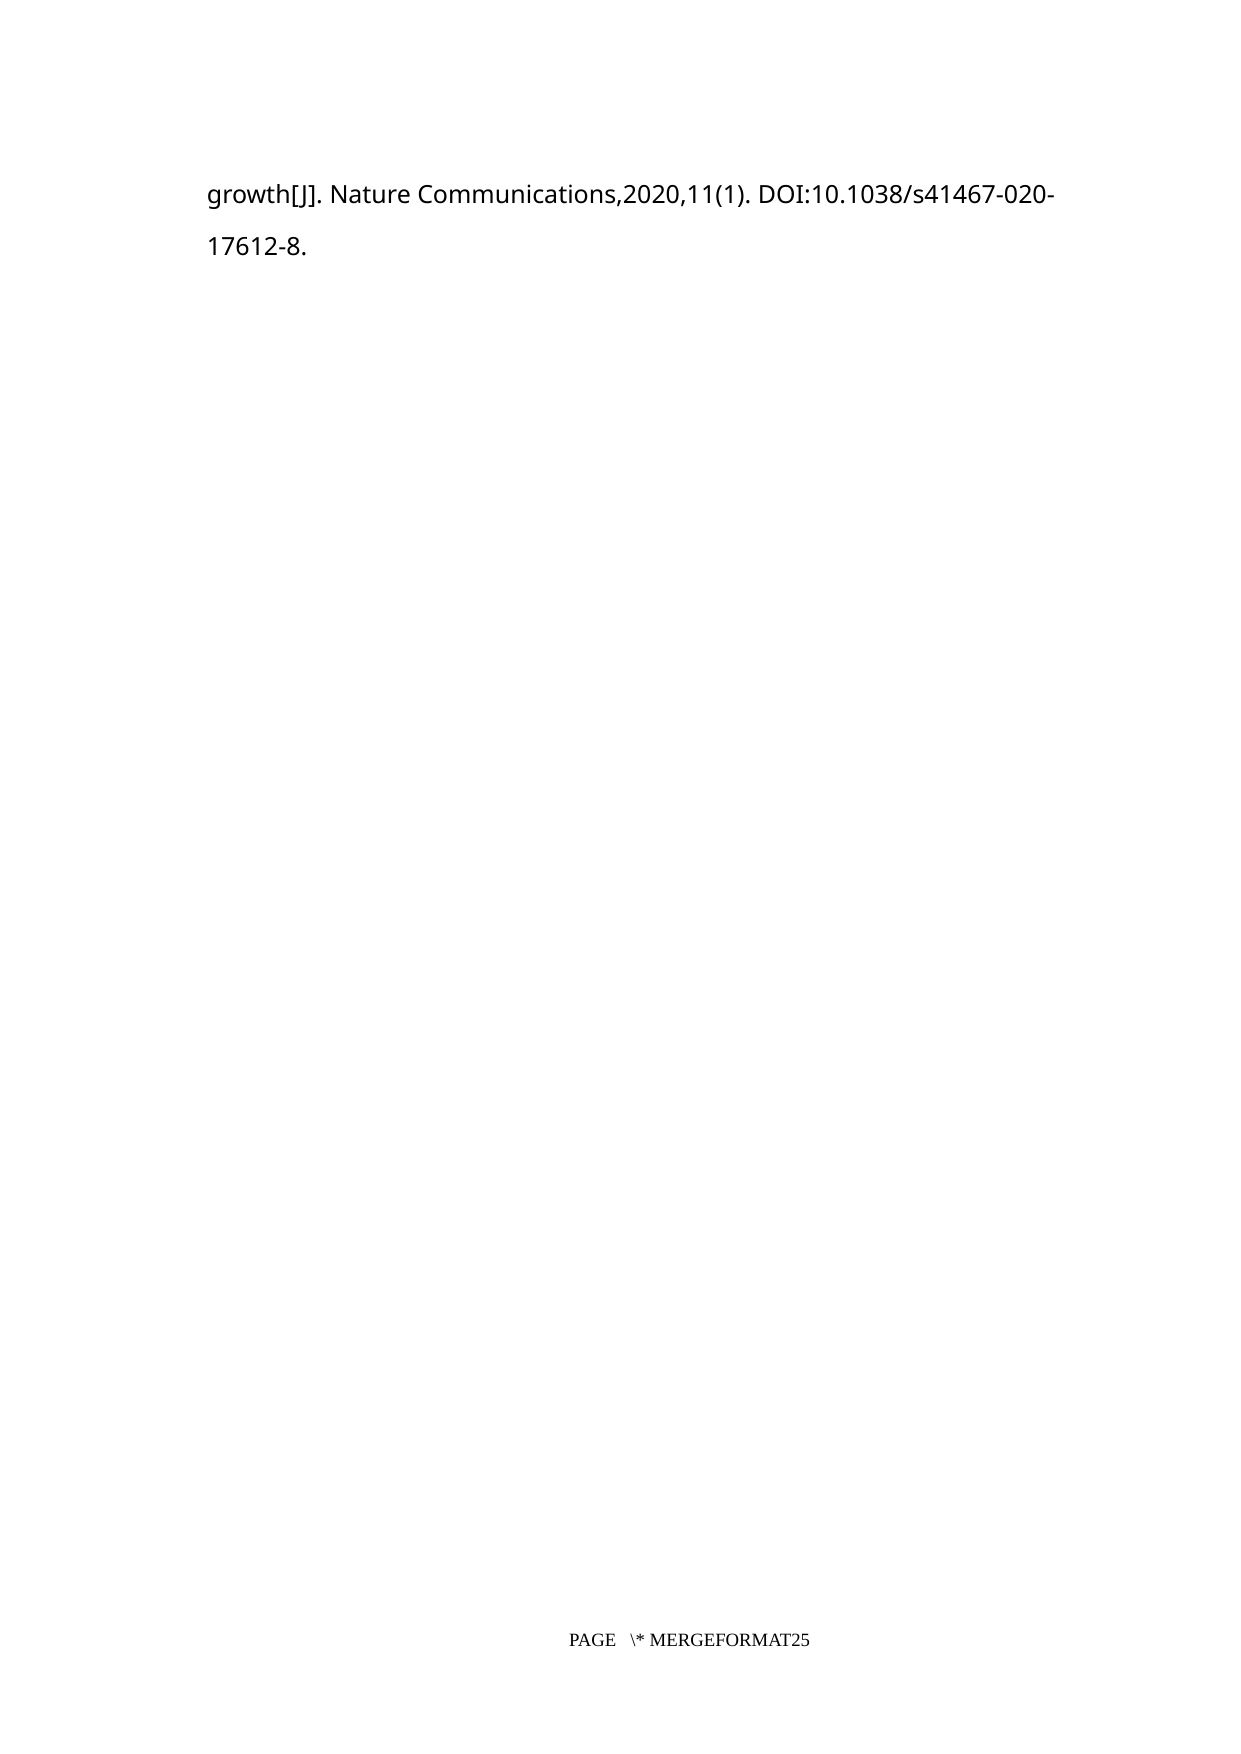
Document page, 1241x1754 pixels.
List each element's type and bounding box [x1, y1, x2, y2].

list [207, 177, 1122, 262]
